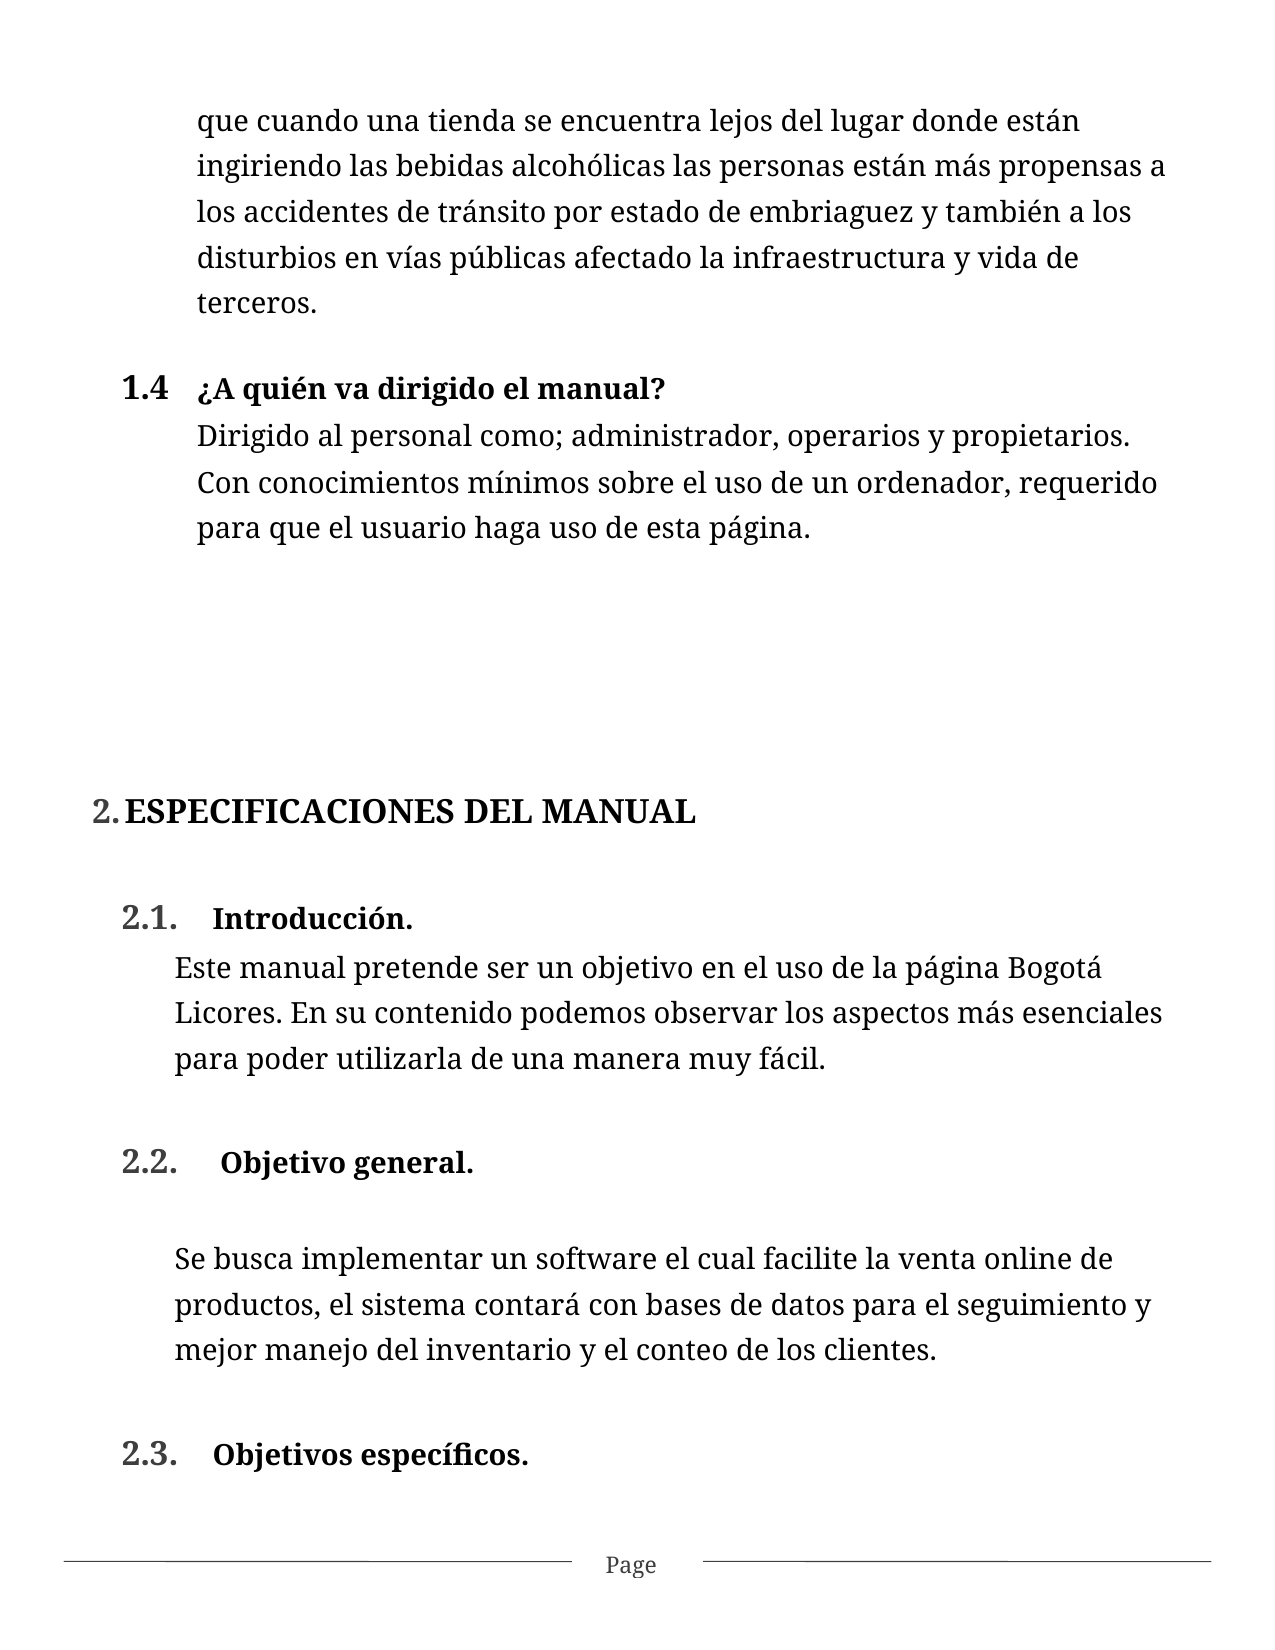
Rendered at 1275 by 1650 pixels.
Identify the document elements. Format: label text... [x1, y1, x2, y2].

text Con conocimientos mínimos sobre el uso de un ordenador, requerido para que el usuario haga uso de esta página. [197, 462, 1185, 547]
list ¿A quién va dirigido el manual? Dirigido al personal como; administrador, operarios y propietarios. [122, 364, 1185, 455]
text Este manual pretende ser un objetivo en el uso de la página Bogotá Licores. En su contenido podemos observar los aspectos más esenciales para poder utilizarla de una manera muy fácil. [174, 947, 1185, 1078]
list ESPECIFICACIONES DEL MANUAL [92, 787, 1185, 833]
list Introducción. [122, 894, 1185, 939]
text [197, 100, 1185, 358]
list Objetivos específicos. [122, 1429, 1185, 1475]
list Objetivo general. [122, 1138, 1185, 1184]
text Se busca implementar un software el cual facilite la venta online de productos, el sistema contará con bases de datos para el seguimiento y mejor manejo del inventario y el conteo de los clientes. [174, 1238, 1185, 1369]
